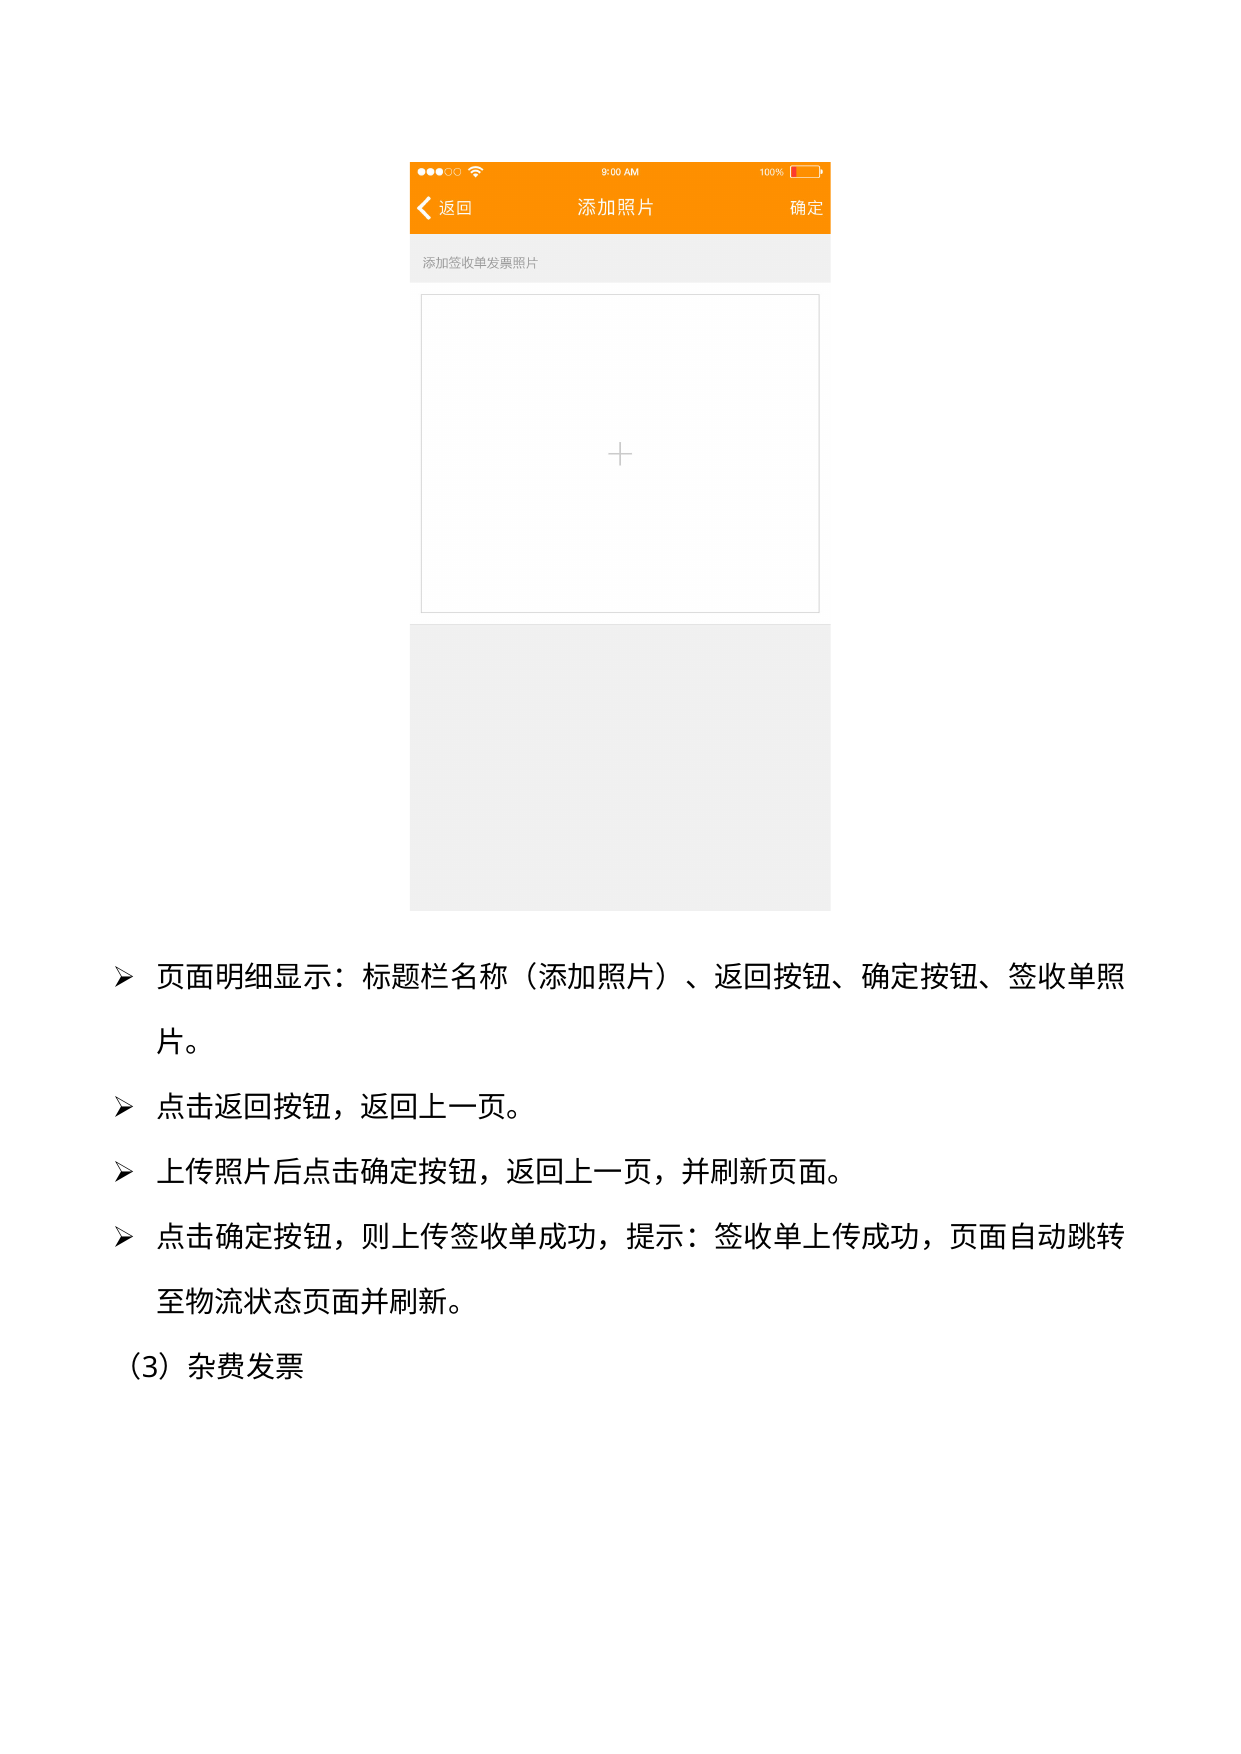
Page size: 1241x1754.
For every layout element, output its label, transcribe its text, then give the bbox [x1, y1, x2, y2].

list 点击确定按钮，则上传签收单成功，提示：签收单上传成功，页面自动跳转至物流状态页面并刷新。 [112, 1202, 1128, 1332]
picture [409, 162, 831, 911]
list 上传照片后点击确定按钮，返回上一页，并刷新页面。 [112, 1137, 1128, 1202]
list 页面明细显示：标题栏名称（添加照片）、返回按钮、确定按钮、签收单照片。 [112, 942, 1128, 1072]
list 点击返回按钮，返回上一页。 [112, 1072, 1128, 1137]
text （3）杂费发票 [112, 1332, 1128, 1397]
